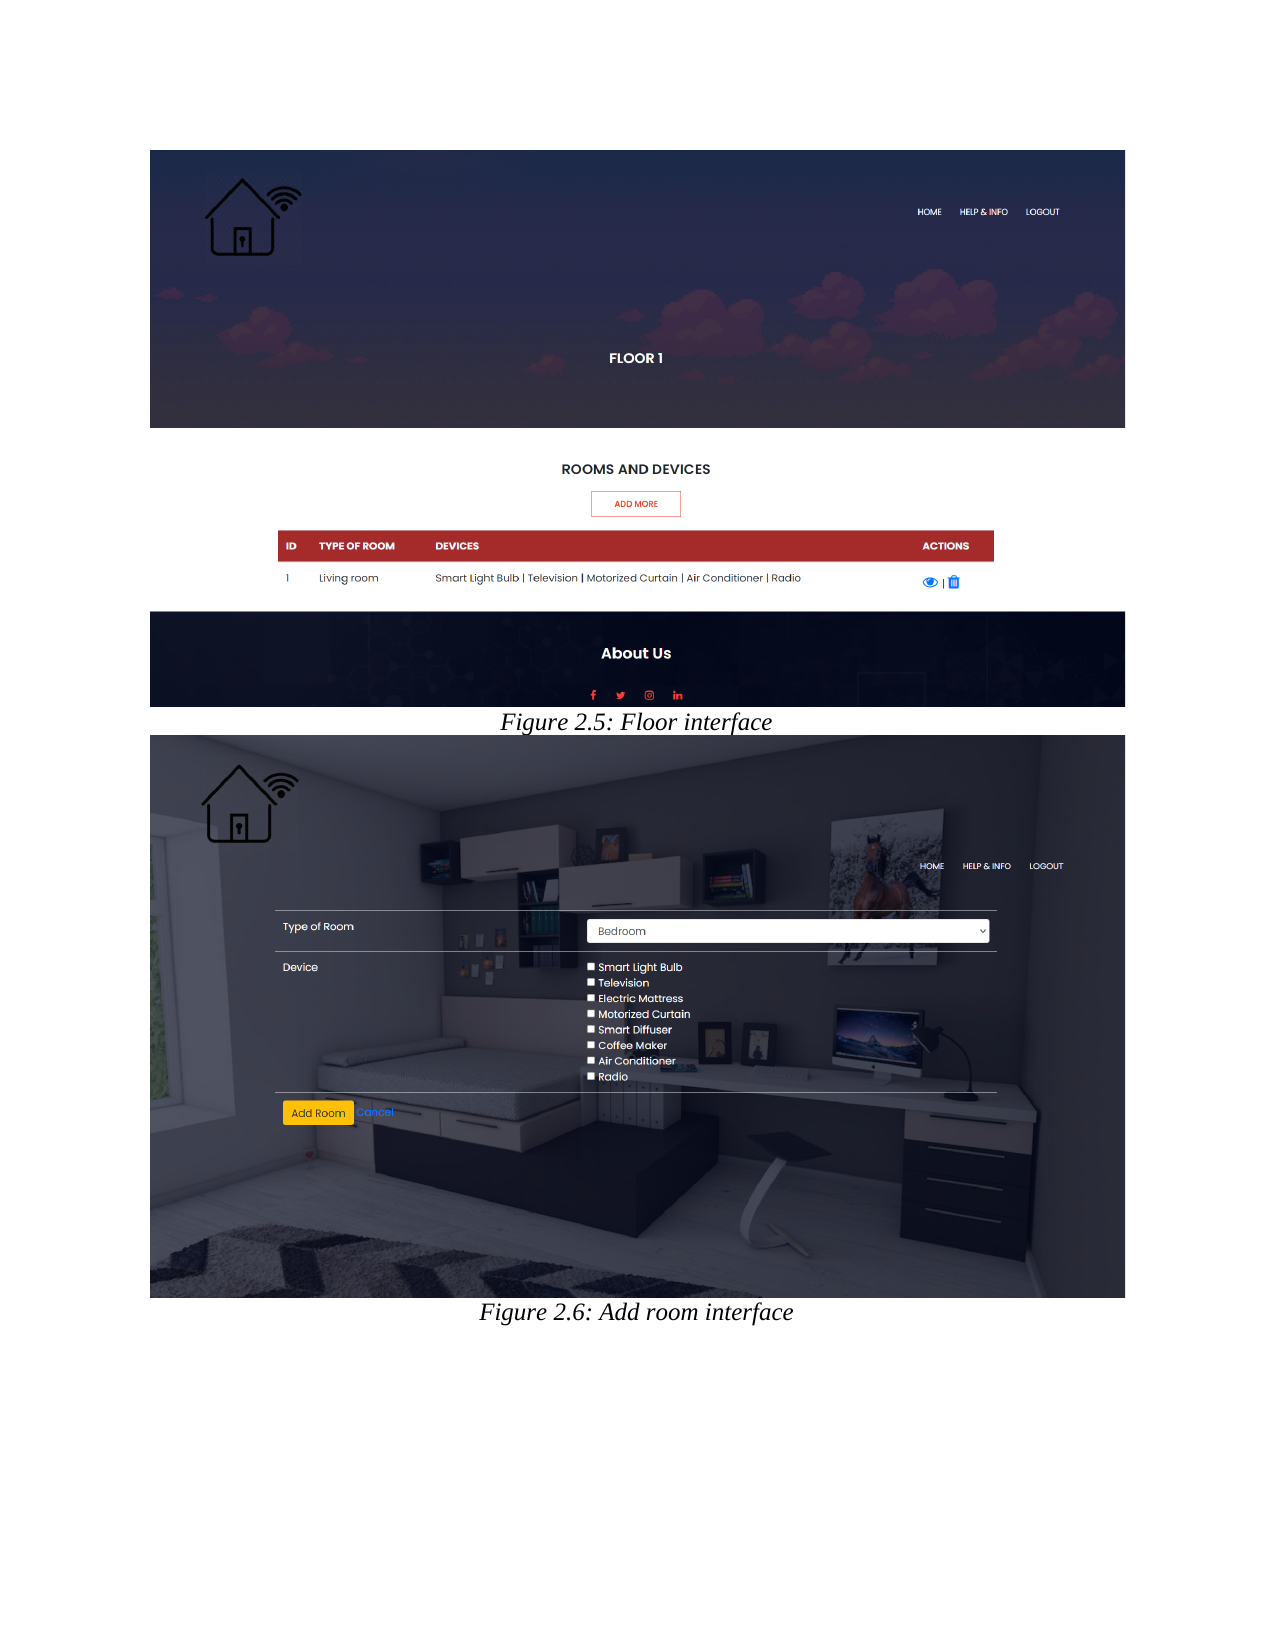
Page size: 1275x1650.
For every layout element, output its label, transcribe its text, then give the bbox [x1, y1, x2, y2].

text Figure 2.6: Add room interface [150, 1298, 1125, 1326]
picture [150, 150, 1125, 707]
text Figure 2.5: Floor interface [150, 707, 1125, 735]
picture [150, 735, 1125, 1298]
